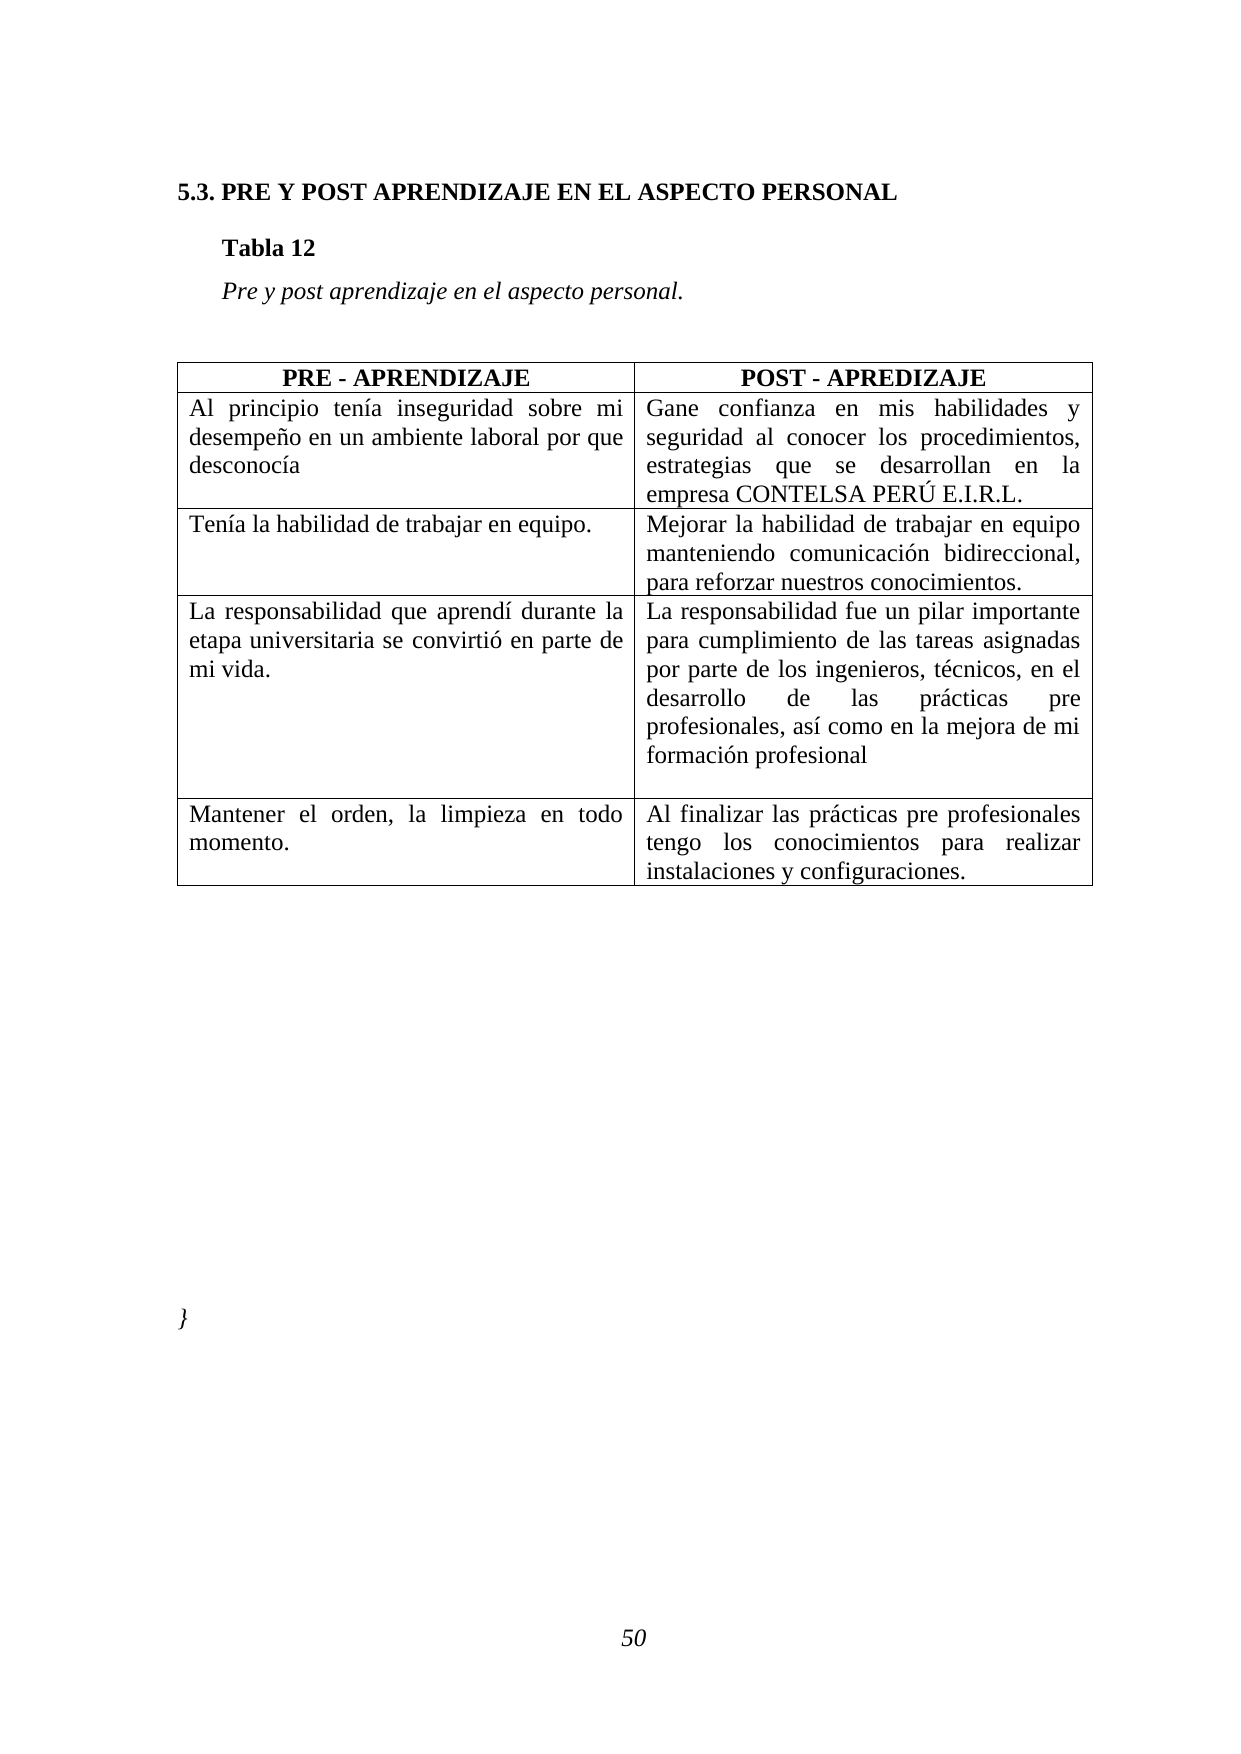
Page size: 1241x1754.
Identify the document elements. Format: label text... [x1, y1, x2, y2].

table_cell Al finalizar las prácticas pre profesionales tengo los conocimientos para realizar instalaciones y configuraciones. [635, 799, 1092, 885]
text Tabla 12 Pre y post aprendizaje en el aspecto personal. [222, 233, 1092, 305]
table_cell Mejorar la habilidad de trabajar en equipo manteniendo comunicación bidireccional, para reforzar nuestros conocimientos. [635, 509, 1092, 595]
table_cell Al principio tenía inseguridad sobre mi desempeño en un ambiente laboral por que desconocía [178, 393, 634, 508]
table_cell Tenía la habilidad de trabajar en equipo. [178, 509, 634, 595]
text } [177, 1303, 1092, 1332]
table_cell Gane confianza en mis habilidades y seguridad al conocer los procedimientos, estrategias que se desarrollan en la empresa CONTELSA PERÚ E.I.R.L. [635, 393, 1092, 508]
table_header POST - APREDIZAJE [635, 363, 1092, 392]
table_header PRE - APRENDIZAJE [178, 363, 634, 392]
table_cell La responsabilidad que aprendí durante la etapa universitaria se convirtió en parte de mi vida. [178, 596, 634, 798]
subtitle 5.3. PRE Y POST APRENDIZAJE EN EL ASPECTO PERSONAL [177, 177, 1092, 206]
table_cell La responsabilidad fue un pilar importante para cumplimiento de las tareas asignadas por parte de los ingenieros, técnicos, en el desarrollo de las prácticas pre profesionales, así como en la mejora de mi formación profesional [635, 596, 1092, 798]
table_cell Mantener el orden, la limpieza en todo momento. [178, 799, 634, 885]
